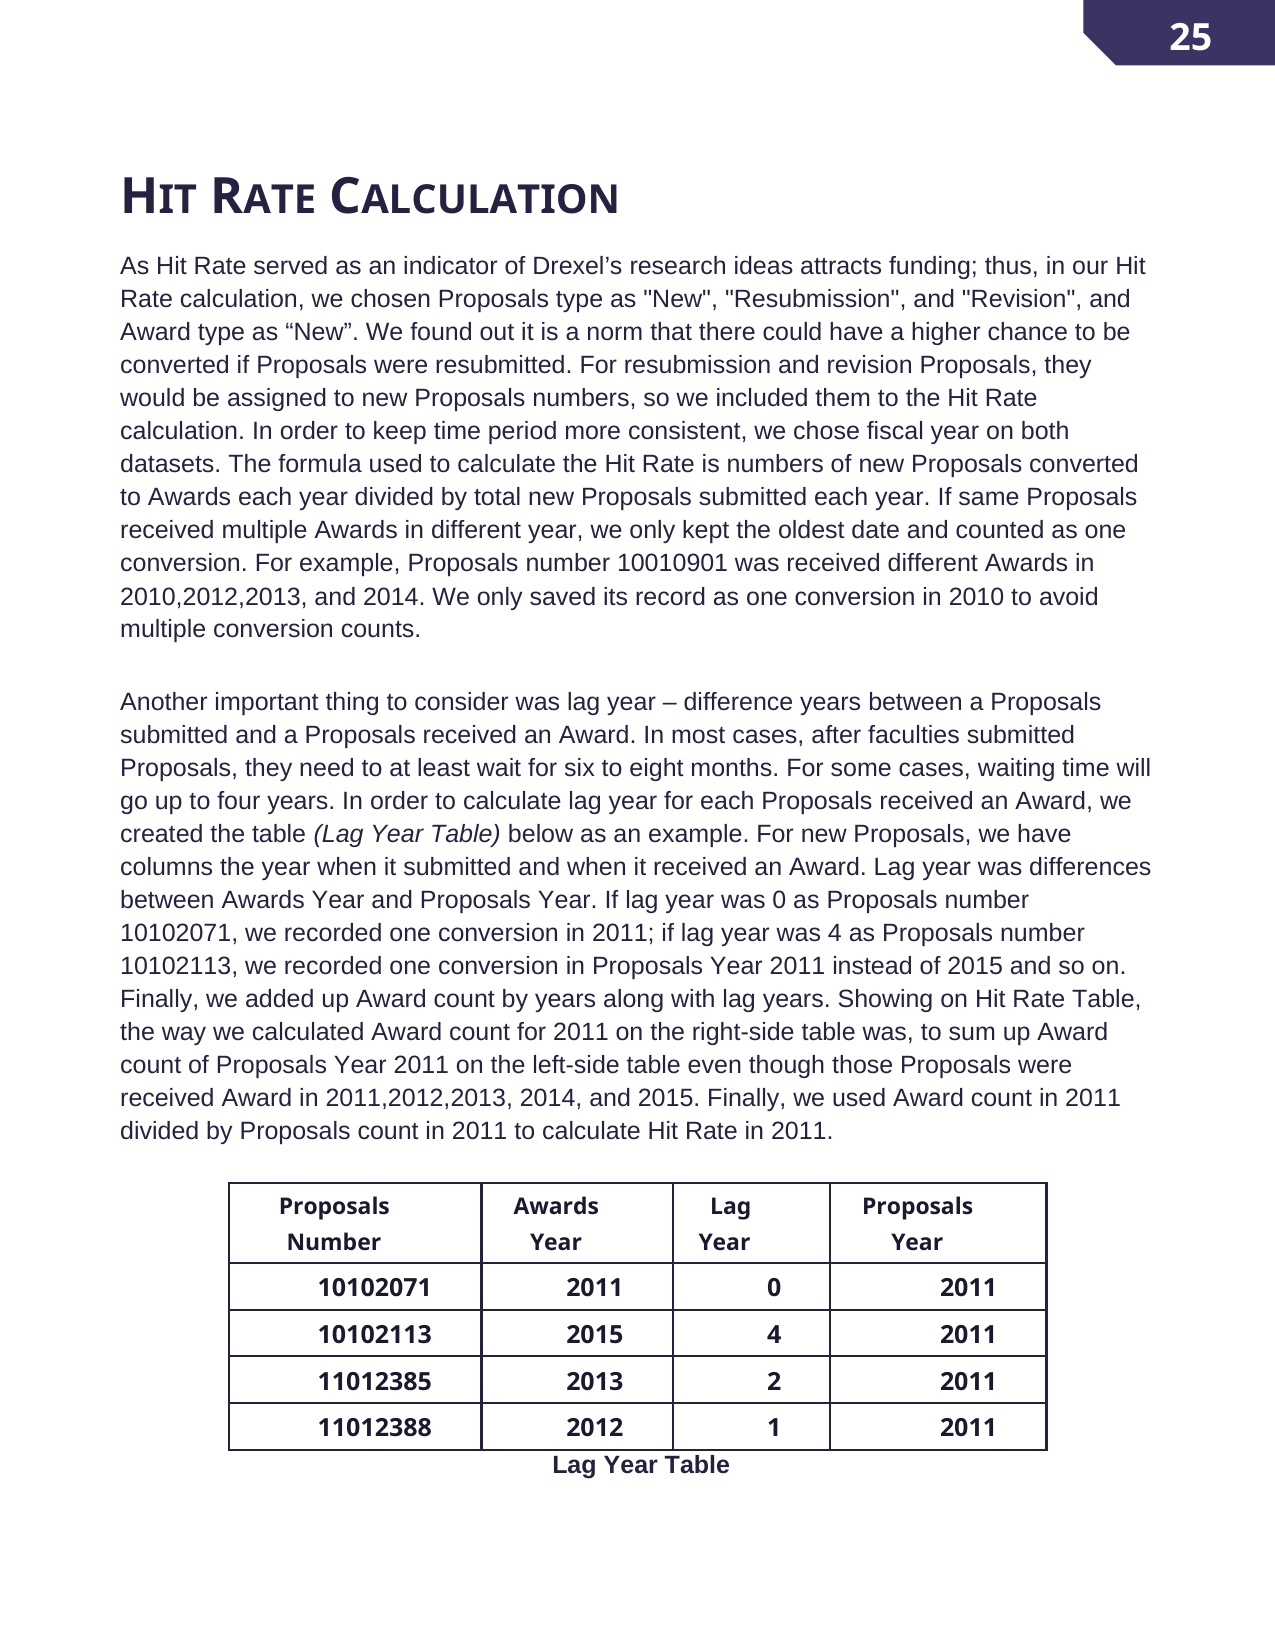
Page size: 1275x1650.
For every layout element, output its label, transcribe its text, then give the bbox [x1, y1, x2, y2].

table_cell 11012385 [230, 1357, 480, 1402]
table_cell 1 [674, 1404, 829, 1448]
table_cell 10102113 [230, 1311, 480, 1355]
text As Hit Rate served as an indicator of Drexel’s research ideas attracts funding; thus, in our Hit Rate calculation, we chosen Proposals type as "New", "Resubmission", and "Revision", and Award type as “New”. We found out it is a norm that there could have a higher chance to be converted if Proposals were resubmitted. For resubmission and revision Proposals, they would be assigned to new Proposals numbers, so we included them to the Hit Rate calculation. In order to keep time period more consistent, we chose fiscal year on both datasets. The formula used to calculate the Hit Rate is numbers of new Proposals converted to Awards each year divided by total new Proposals submitted each year. If same Proposals received multiple Awards in different year, we only kept the oldest date and counted as one conversion. For example, Proposals number 10010901 was received different Awards in 2010,2012,2013, and 2014. We only saved its record as one conversion in 2010 to avoid multiple conversion counts. [120, 251, 1155, 643]
table_cell 2013 [483, 1357, 672, 1402]
subtitle Hit Rate Calculation [120, 160, 1155, 228]
table_cell 2011 [483, 1264, 672, 1308]
table_cell 11012388 [230, 1404, 480, 1448]
table_cell 2011 [831, 1311, 1045, 1355]
table_header Awards Year [483, 1184, 672, 1262]
table_cell 2015 [483, 1311, 672, 1355]
table_cell 2012 [483, 1404, 672, 1448]
table_cell 2011 [831, 1404, 1045, 1448]
text Another important thing to consider was lag year – difference years between a Proposals submitted and a Proposals received an Award. In most cases, after faculties submitted Proposals, they need to at least wait for six to eight months. For some cases, waiting time will go up to four years. In order to calculate lag year for each Proposals received an Award, we created the table (Lag Year Table) below as an example. For new Proposals, we have columns the year when it submitted and when it received an Award. Lag year was differences between Awards Year and Proposals Year. If lag year was 0 as Proposals number 10102071, we recorded one conversion in 2011; if lag year was 4 as Proposals number 10102113, we recorded one conversion in Proposals Year 2011 instead of 2015 and so on. Finally, we added up Award count by years along with lag years. Showing on Hit Rate Table, the way we calculated Award count for 2011 on the right-side table was, to sum up Award count of Proposals Year 2011 on the left-side table even though those Proposals were received Award in 2011,2012,2013, 2014, and 2015. Finally, we used Award count in 2011 divided by Proposals count in 2011 to calculate Hit Rate in 2011. [120, 687, 1155, 1145]
table_cell 10102071 [230, 1264, 480, 1308]
table_cell 2 [674, 1357, 829, 1402]
table_cell 2011 [831, 1357, 1045, 1402]
table_header Proposals Year [831, 1184, 1045, 1262]
table_header Proposals Number [230, 1184, 480, 1262]
table_header Lag Year [674, 1184, 829, 1262]
table_cell 4 [674, 1311, 829, 1355]
text Lag Year Table [120, 1451, 1155, 1479]
table_cell 0 [674, 1264, 829, 1308]
table_cell 2011 [831, 1264, 1045, 1308]
